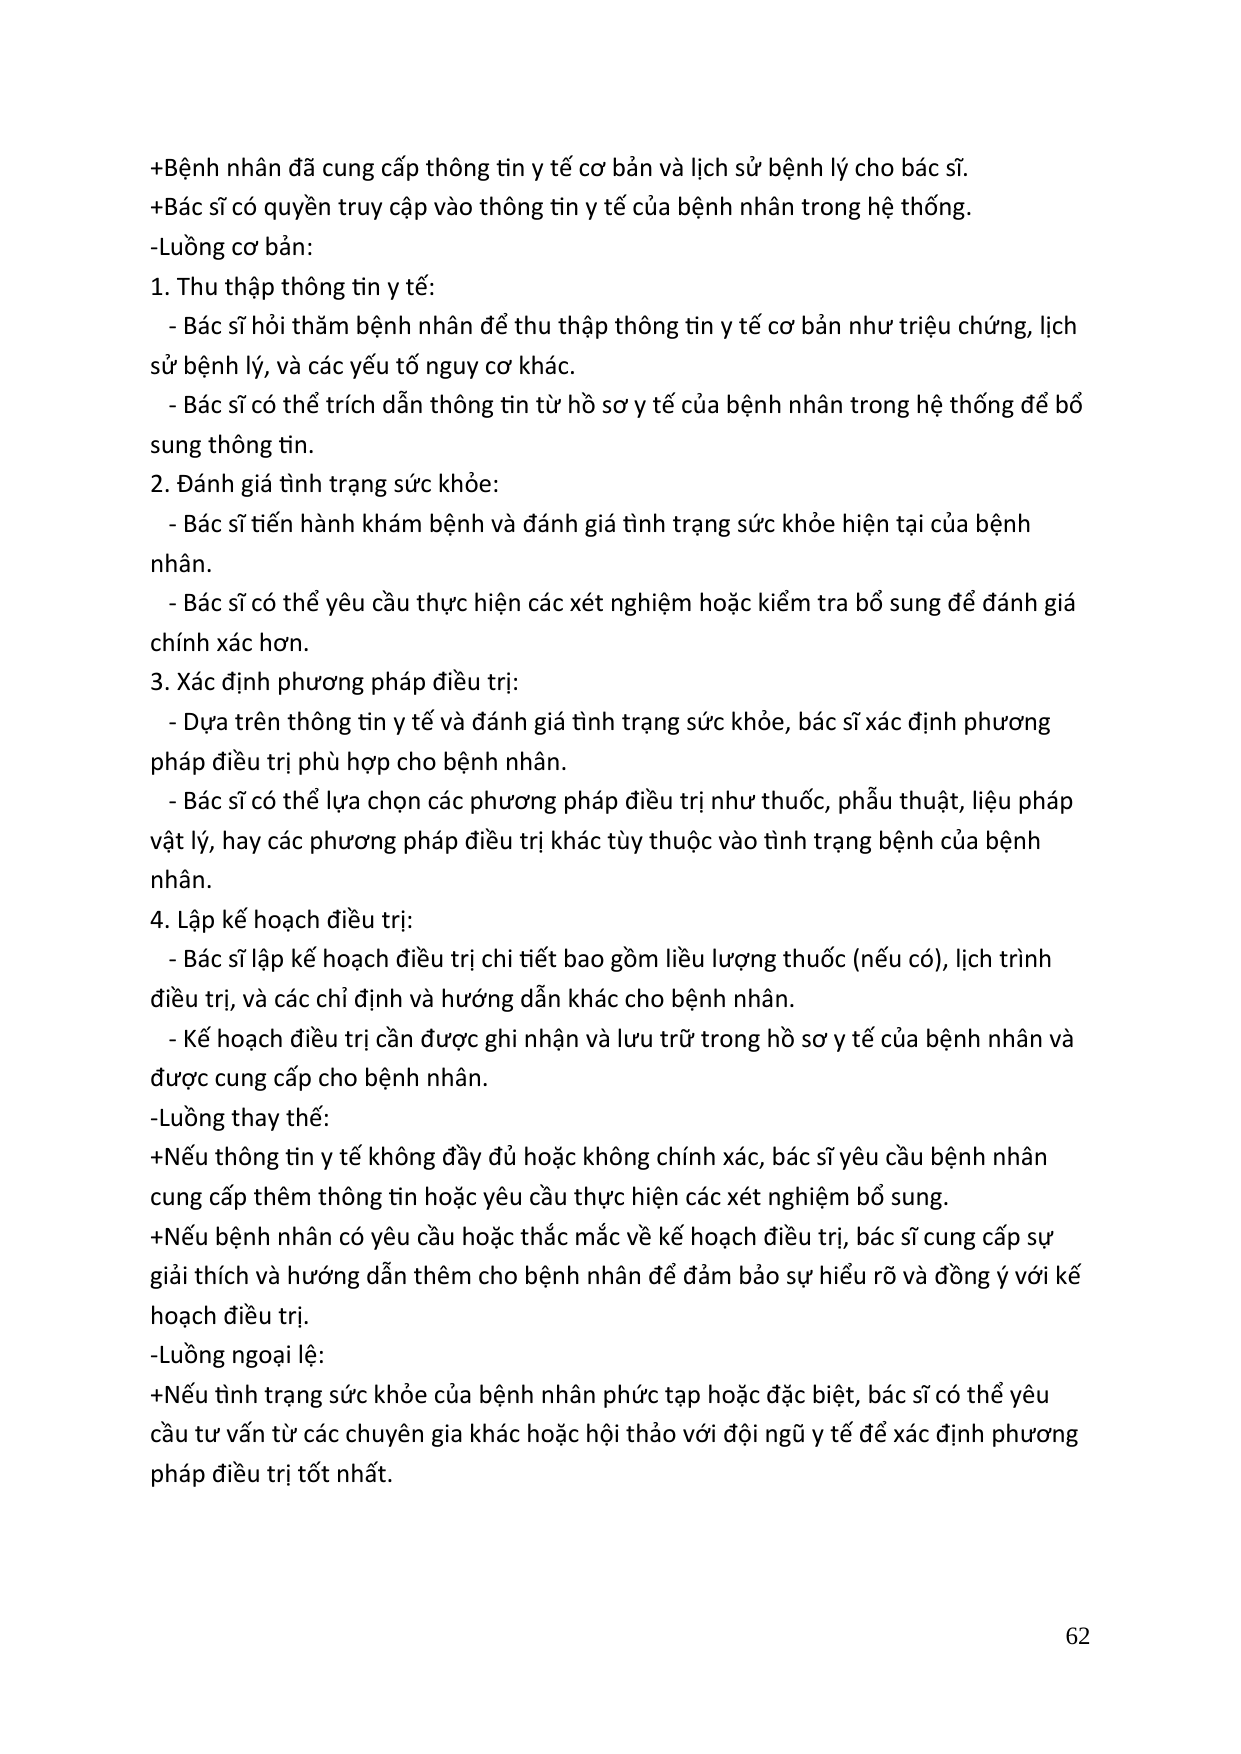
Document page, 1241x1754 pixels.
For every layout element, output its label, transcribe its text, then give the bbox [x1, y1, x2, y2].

text -Luồng ngoại lệ: [150, 1337, 1090, 1371]
text +Nếu thông tin y tế không đầy đủ hoặc không chính xác, bác sĩ yêu cầu bệnh nhân cung cấp thêm thông tin hoặc yêu cầu thực hiện các xét nghiệm bổ sung. [150, 1139, 1090, 1212]
text - Bác sĩ có thể yêu cầu thực hiện các xét nghiệm hoặc kiểm tra bổ sung để đánh giá chính xác hơn. [150, 585, 1090, 658]
text +Bác sĩ có quyền truy cập vào thông tin y tế của bệnh nhân trong hệ thống. [150, 189, 1090, 223]
text +Nếu tình trạng sức khỏe của bệnh nhân phức tạp hoặc đặc biệt, bác sĩ có thể yêu cầu tư vấn từ các chuyên gia khác hoặc hội thảo với đội ngũ y tế để xác định phương pháp điều trị tốt nhất. [150, 1377, 1090, 1489]
text - Bác sĩ hỏi thăm bệnh nhân để thu thập thông tin y tế cơ bản như triệu chứng, lịch sử bệnh lý, và các yếu tố nguy cơ khác. [150, 308, 1090, 381]
text 2. Đánh giá tình trạng sức khỏe: [150, 467, 1090, 500]
text - Dựa trên thông tin y tế và đánh giá tình trạng sức khỏe, bác sĩ xác định phương pháp điều trị phù hợp cho bệnh nhân. [150, 704, 1090, 777]
text - Bác sĩ có thể trích dẫn thông tin từ hồ sơ y tế của bệnh nhân trong hệ thống để bổ sung thông tin. [150, 387, 1090, 460]
text 1. Thu thập thông tin y tế: [150, 269, 1090, 302]
text - Bác sĩ lập kế hoạch điều trị chi tiết bao gồm liều lượng thuốc (nếu có), lịch trình điều trị, và các chỉ định và hướng dẫn khác cho bệnh nhân. [150, 942, 1090, 1014]
text 3. Xác định phương pháp điều trị: [150, 664, 1090, 698]
text +Bệnh nhân đã cung cấp thông tin y tế cơ bản và lịch sử bệnh lý cho bác sĩ. [150, 150, 1090, 183]
text +Nếu bệnh nhân có yêu cầu hoặc thắc mắc về kế hoạch điều trị, bác sĩ cung cấp sự giải thích và hướng dẫn thêm cho bệnh nhân để đảm bảo sự hiểu rõ và đồng ý với kế hoạch điều trị. [150, 1219, 1090, 1331]
text -Luồng cơ bản: [150, 229, 1090, 262]
text - Kế hoạch điều trị cần được ghi nhận và lưu trữ trong hồ sơ y tế của bệnh nhân và được cung cấp cho bệnh nhân. [150, 1021, 1090, 1093]
text -Luồng thay thế: [150, 1100, 1090, 1133]
text 4. Lập kế hoạch điều trị: [150, 902, 1090, 935]
text - Bác sĩ có thể lựa chọn các phương pháp điều trị như thuốc, phẫu thuật, liệu pháp vật lý, hay các phương pháp điều trị khác tùy thuộc vào tình trạng bệnh của bệnh nhân. [150, 783, 1090, 896]
text - Bác sĩ tiến hành khám bệnh và đánh giá tình trạng sức khỏe hiện tại của bệnh nhân. [150, 506, 1090, 579]
